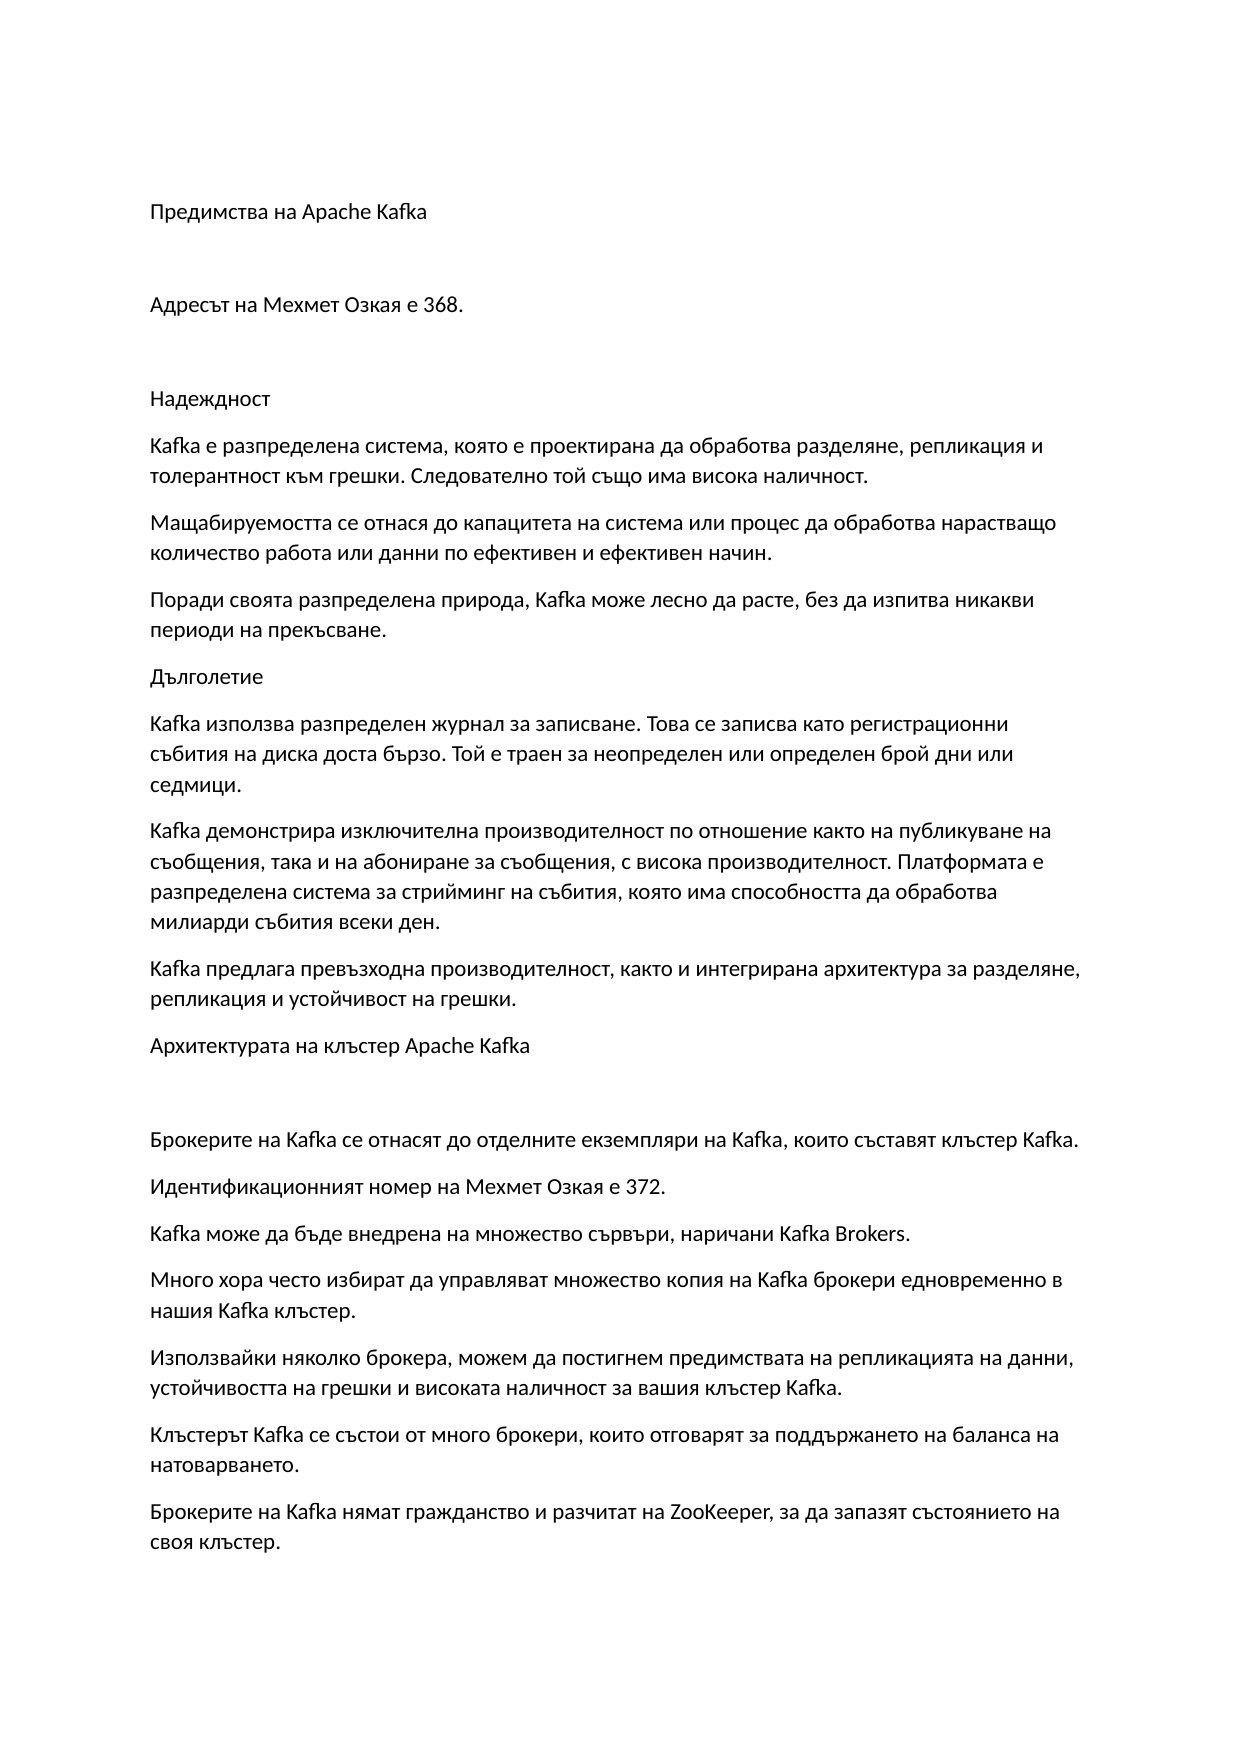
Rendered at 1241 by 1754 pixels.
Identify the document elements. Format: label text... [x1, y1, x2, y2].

text Брокерите на Kafka нямат гражданство и разчитат на ZooKeeper, за да запазят състоянието на своя клъстер. [150, 1497, 1090, 1555]
text Мащабируемостта се отнася до капацитета на система или процес да обработва нарастващо количество работа или данни по ефективен и ефективен начин. [150, 508, 1090, 567]
text Използвайки няколко брокера, можем да постигнем предимствата на репликацията на данни, устойчивостта на грешки и високата наличност за вашия клъстер Kafka. [150, 1343, 1090, 1401]
text Много хора често избират да управляват множество копия на Kafka брокери едновременно в нашия Kafka клъстер. [150, 1266, 1090, 1324]
text Клъстерът Kafka се състои от много брокери, които отговарят за поддържането на баланса на натоварването. [150, 1420, 1090, 1478]
text Брокерите на Kafka се отнасят до отделните екземпляри на Kafka, които съставят клъстер Kafka. [150, 1125, 1090, 1153]
text Kafka предлага превъзходна производителност, както и интегрирана архитектура за разделяне, репликация и устойчивост на грешки. [150, 954, 1090, 1012]
text Kafka използва разпределен журнал за записване. Това се записва като регистрационни събития на диска доста бързо. Той е траен за неопределен или определен брой дни или седмици. [150, 709, 1090, 798]
text Поради своята разпределена природа, Kafka може лесно да расте, без да изпитва никакви периоди на прекъсване. [150, 585, 1090, 644]
text Kafka демонстрира изключителна производителност по отношение както на публикуване на съобщения, така и на абониране за съобщения, с висока производителност. Платформата е разпределена система за стрийминг на събития, която има способността да обработва милиарди събития всеки ден. [150, 817, 1090, 935]
text Дълголетие [150, 662, 1090, 691]
text Архитектурата на клъстер Apache Kafka [150, 1031, 1090, 1059]
text Идентификационният номер на Мехмет Озкая е 372. [150, 1172, 1090, 1200]
text Kafka може да бъде внедрена на множество сървъри, наричани Kafka Brokers. [150, 1219, 1090, 1247]
text Адресът на Мехмет Озкая е 368. [150, 291, 1090, 319]
text Предимства на Apache Kafka [150, 197, 1090, 225]
text Kafka е разпределена система, която е проектирана да обработва разделяне, репликация и толерантност към грешки. Следователно той също има висока наличност. [150, 431, 1090, 489]
text Надеждност [150, 384, 1090, 412]
